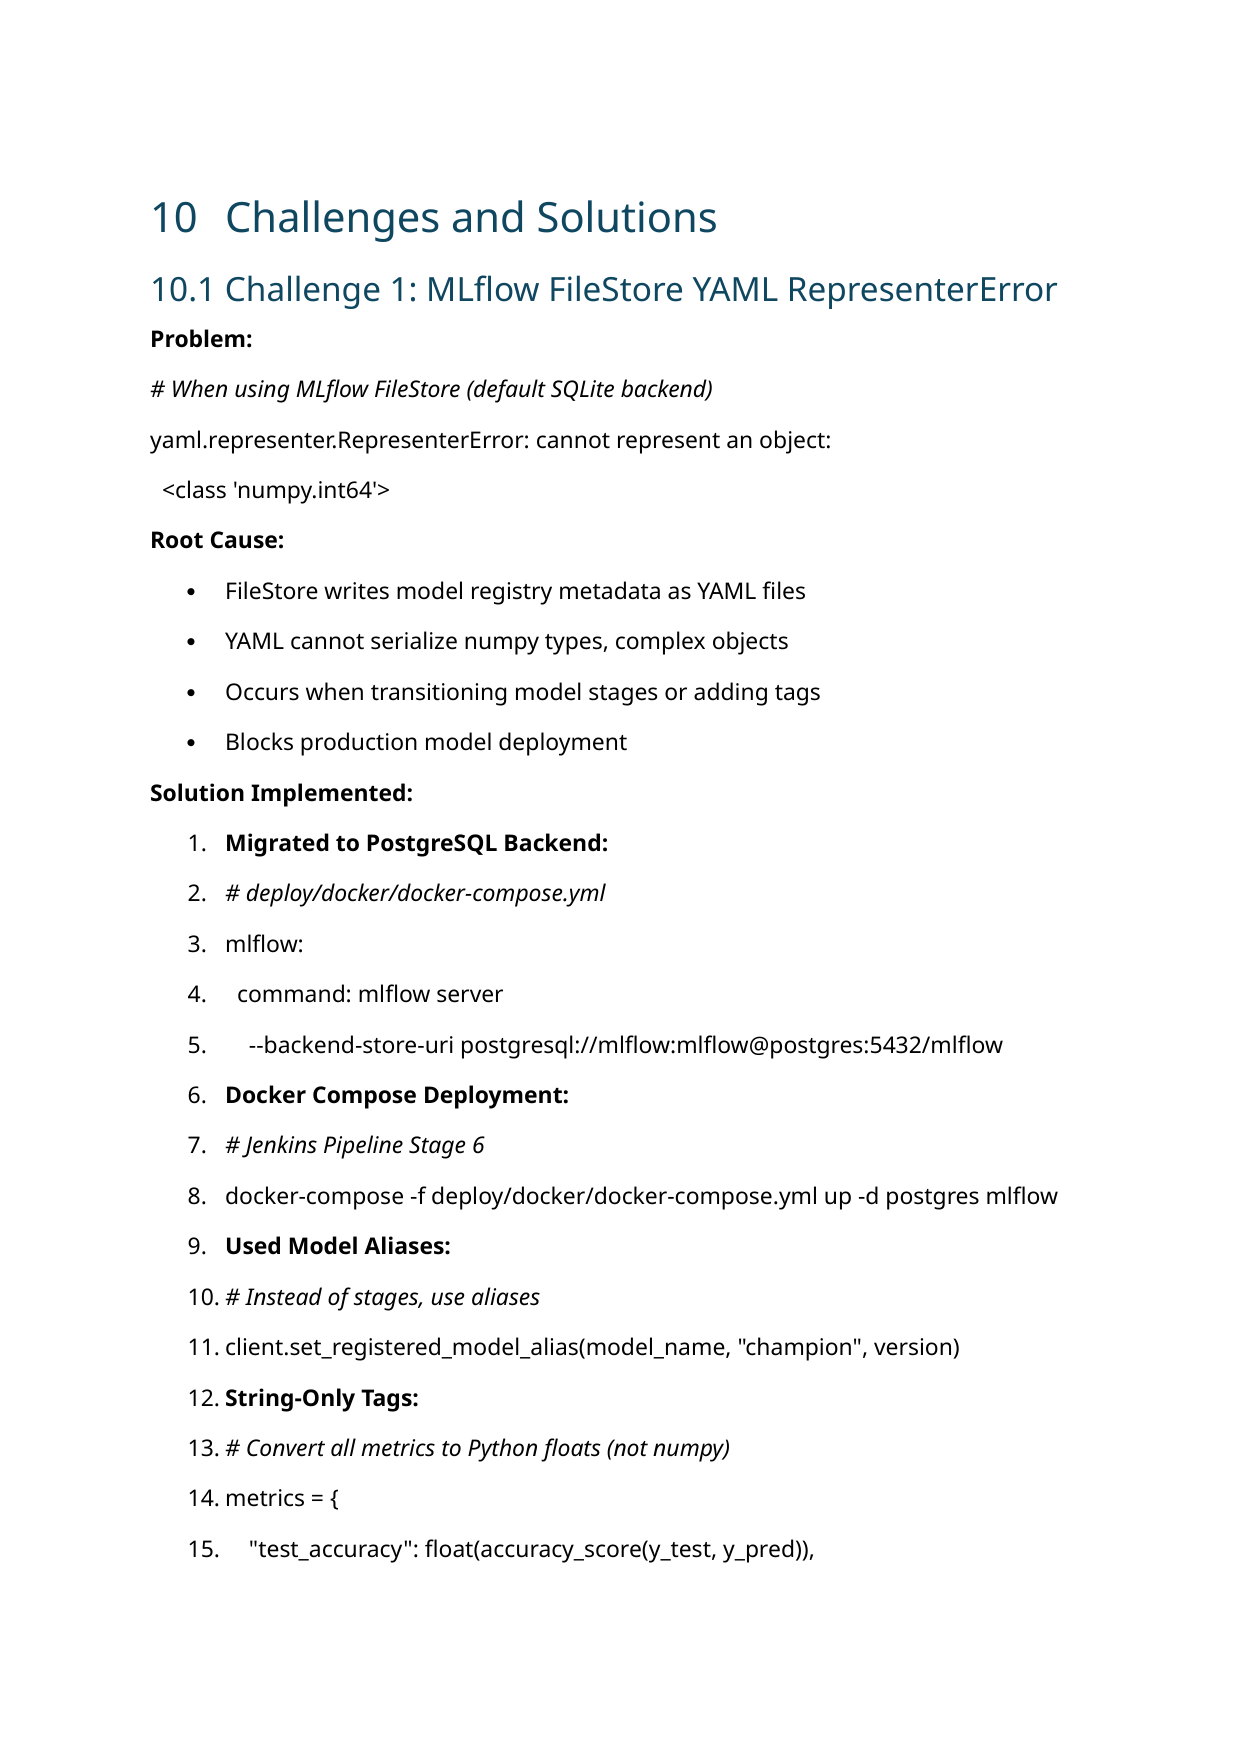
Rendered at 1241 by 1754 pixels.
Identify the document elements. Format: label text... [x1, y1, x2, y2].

list Migrated to PostgreSQL Backend: [187, 827, 1090, 858]
list # Convert all metrics to Python floats (not numpy) [187, 1432, 1090, 1463]
list # deploy/docker/docker-compose.yml [187, 877, 1090, 908]
subtitle Challenges and Solutions [150, 187, 1090, 244]
list client.set_registered_model_alias(model_name, "champion", version) [187, 1331, 1090, 1362]
text Problem: [150, 323, 1090, 354]
list FileStore writes model registry metadata as YAML files [187, 575, 1090, 606]
list Occurs when transitioning model stages or adding tags [187, 676, 1090, 707]
text <class 'numpy.int64'> [150, 474, 1090, 505]
list mlflow: [187, 928, 1090, 959]
list Docker Compose Deployment: [187, 1079, 1090, 1110]
text Root Cause: [150, 524, 1090, 556]
list metrics = { [187, 1482, 1090, 1513]
list YAML cannot serialize numpy types, complex objects [187, 625, 1090, 656]
list Blocks production model deployment [187, 726, 1090, 757]
text yaml.representer.RepresenterError: cannot represent an object: [150, 423, 1090, 455]
list "test_accuracy": float(accuracy_score(y_test, y_pred)), [187, 1533, 1090, 1564]
list docker-compose -f deploy/docker/docker-compose.yml up -d postgres mlflow [187, 1180, 1090, 1211]
list 10.1 Challenge 1: MLflow FileStore YAML RepresenterError [150, 265, 1090, 311]
list String-Only Tags: [187, 1381, 1090, 1413]
text # When using MLflow FileStore (default SQLite backend) [150, 373, 1090, 404]
text Solution Implemented: [150, 776, 1090, 808]
list --backend-store-uri postgresql://mlflow:mlflow@postgres:5432/mlflow [187, 1028, 1090, 1060]
list # Instead of stages, use aliases [187, 1281, 1090, 1312]
list # Jenkins Pipeline Stage 6 [187, 1129, 1090, 1161]
list Used Model Aliases: [187, 1230, 1090, 1261]
list command: mlflow server [187, 978, 1090, 1009]
